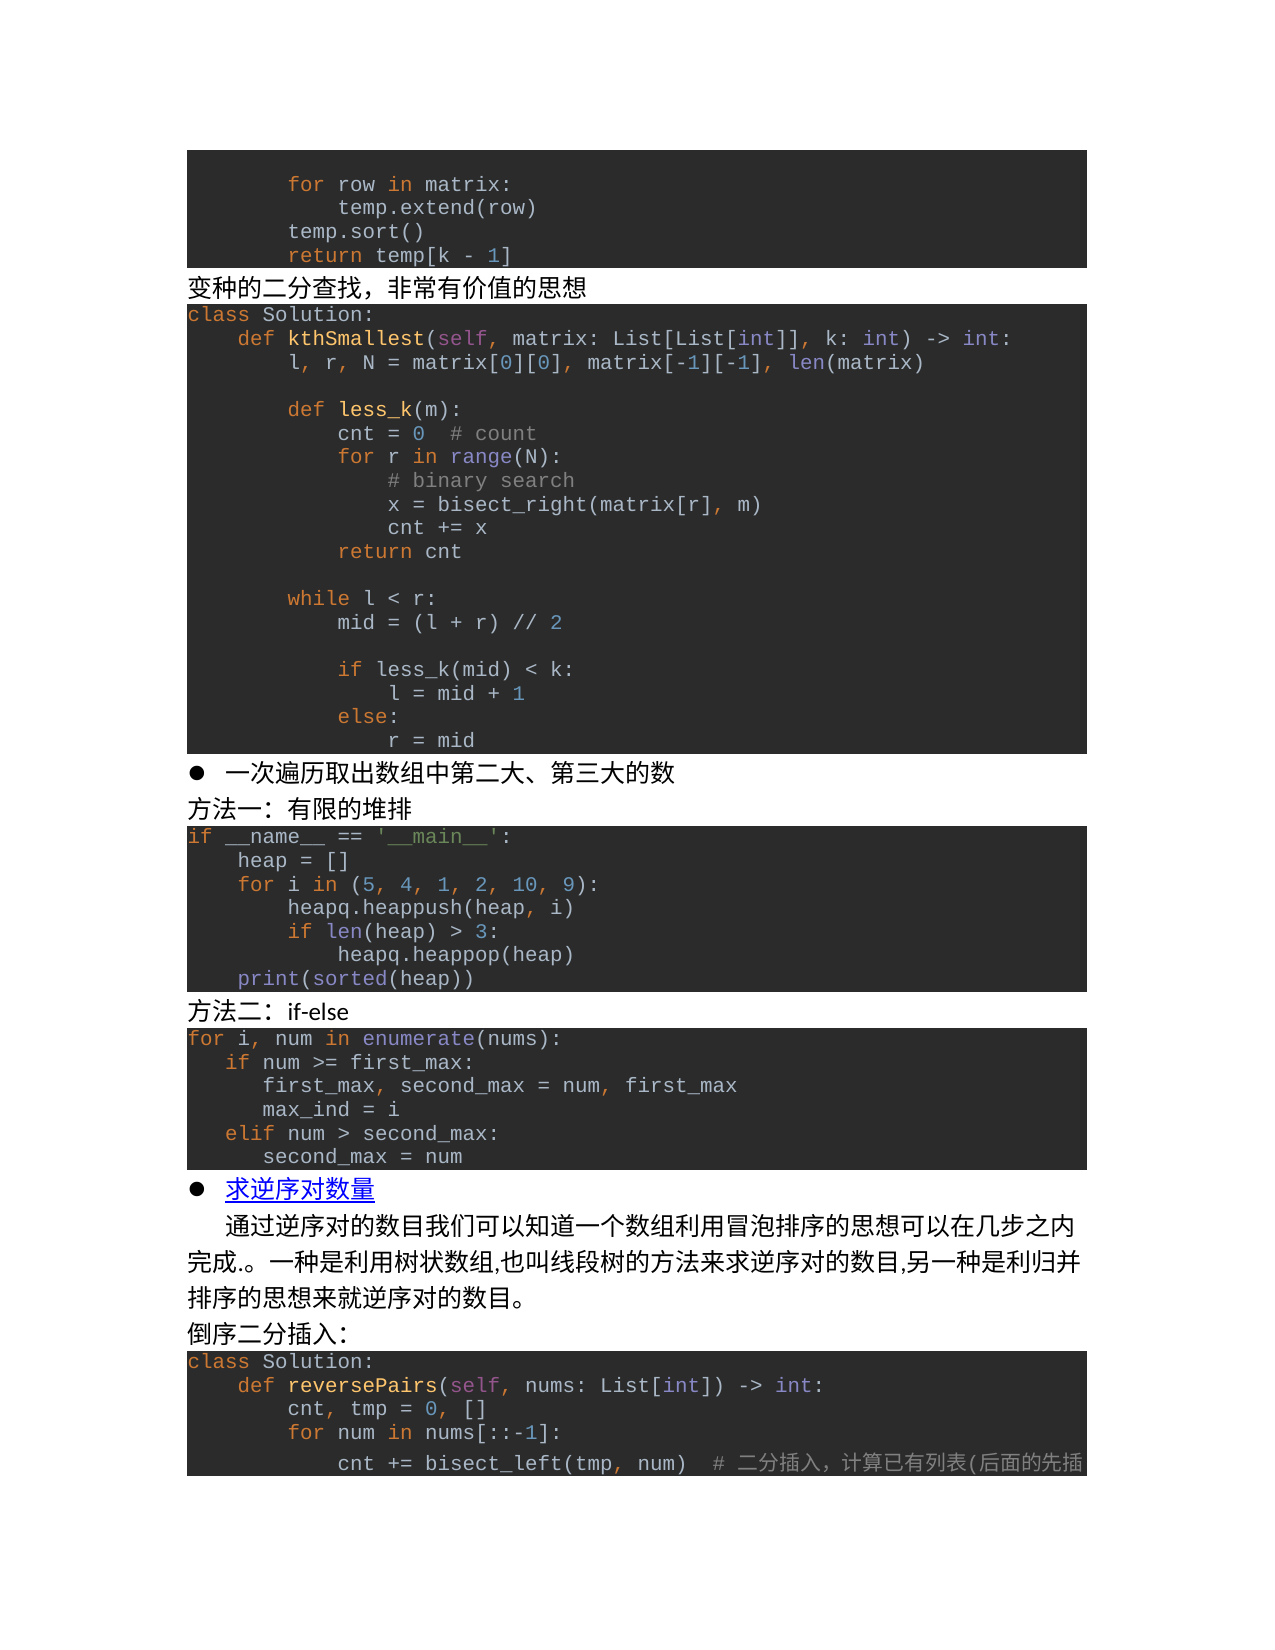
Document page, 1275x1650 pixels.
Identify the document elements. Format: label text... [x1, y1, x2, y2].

text if __name__ == '__main__': heap = [] for i in (5, 4, 1, 2, 10, 9): heapq.heappush(heap, i) if len(heap) > 3: heapq.heappop(heap) print(sorted(heap)) [187, 826, 1087, 992]
text 通过逆序对的数目我们可以知道一个数组利用冒泡排序的思想可以在几步之内完成.。一种是利用树状数组,也叫线段树的方法来求逆序对的数目,另一种是利归并排序的思想来就逆序对的数目。 [187, 1206, 1087, 1315]
text for i, num in enumerate(nums): if num >= first_max: first_max, second_max = num, first_max max_ind = i elif num > second_max: second_max = num [187, 1028, 1087, 1170]
list 求逆序对数量 [187, 1170, 1087, 1206]
text 方法二：if-else [187, 992, 1087, 1028]
text 变种的二分查找，非常有价值的思想 [187, 268, 1087, 304]
list 一次遍历取出数组中第二大、第三大的数 [187, 754, 1087, 790]
text 倒序二分插入： [187, 1315, 1087, 1351]
text class Solution: def kthSmallest(self, matrix: List[List[int]], k: int) -> int: l, r, N = matrix[0][0], matrix[-1][-1], len(matrix) def less_k(m): cnt = 0 # count for r in range(N): # binary search x = bisect_right(matrix[r], m) cnt += x return cnt while l < r: mid = (l + r) // 2 if less_k(mid) < k: l = mid + 1 else: r = mid [187, 304, 1087, 754]
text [187, 1351, 1087, 1476]
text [187, 150, 1087, 268]
text 方法一：有限的堆排 [187, 790, 1087, 826]
